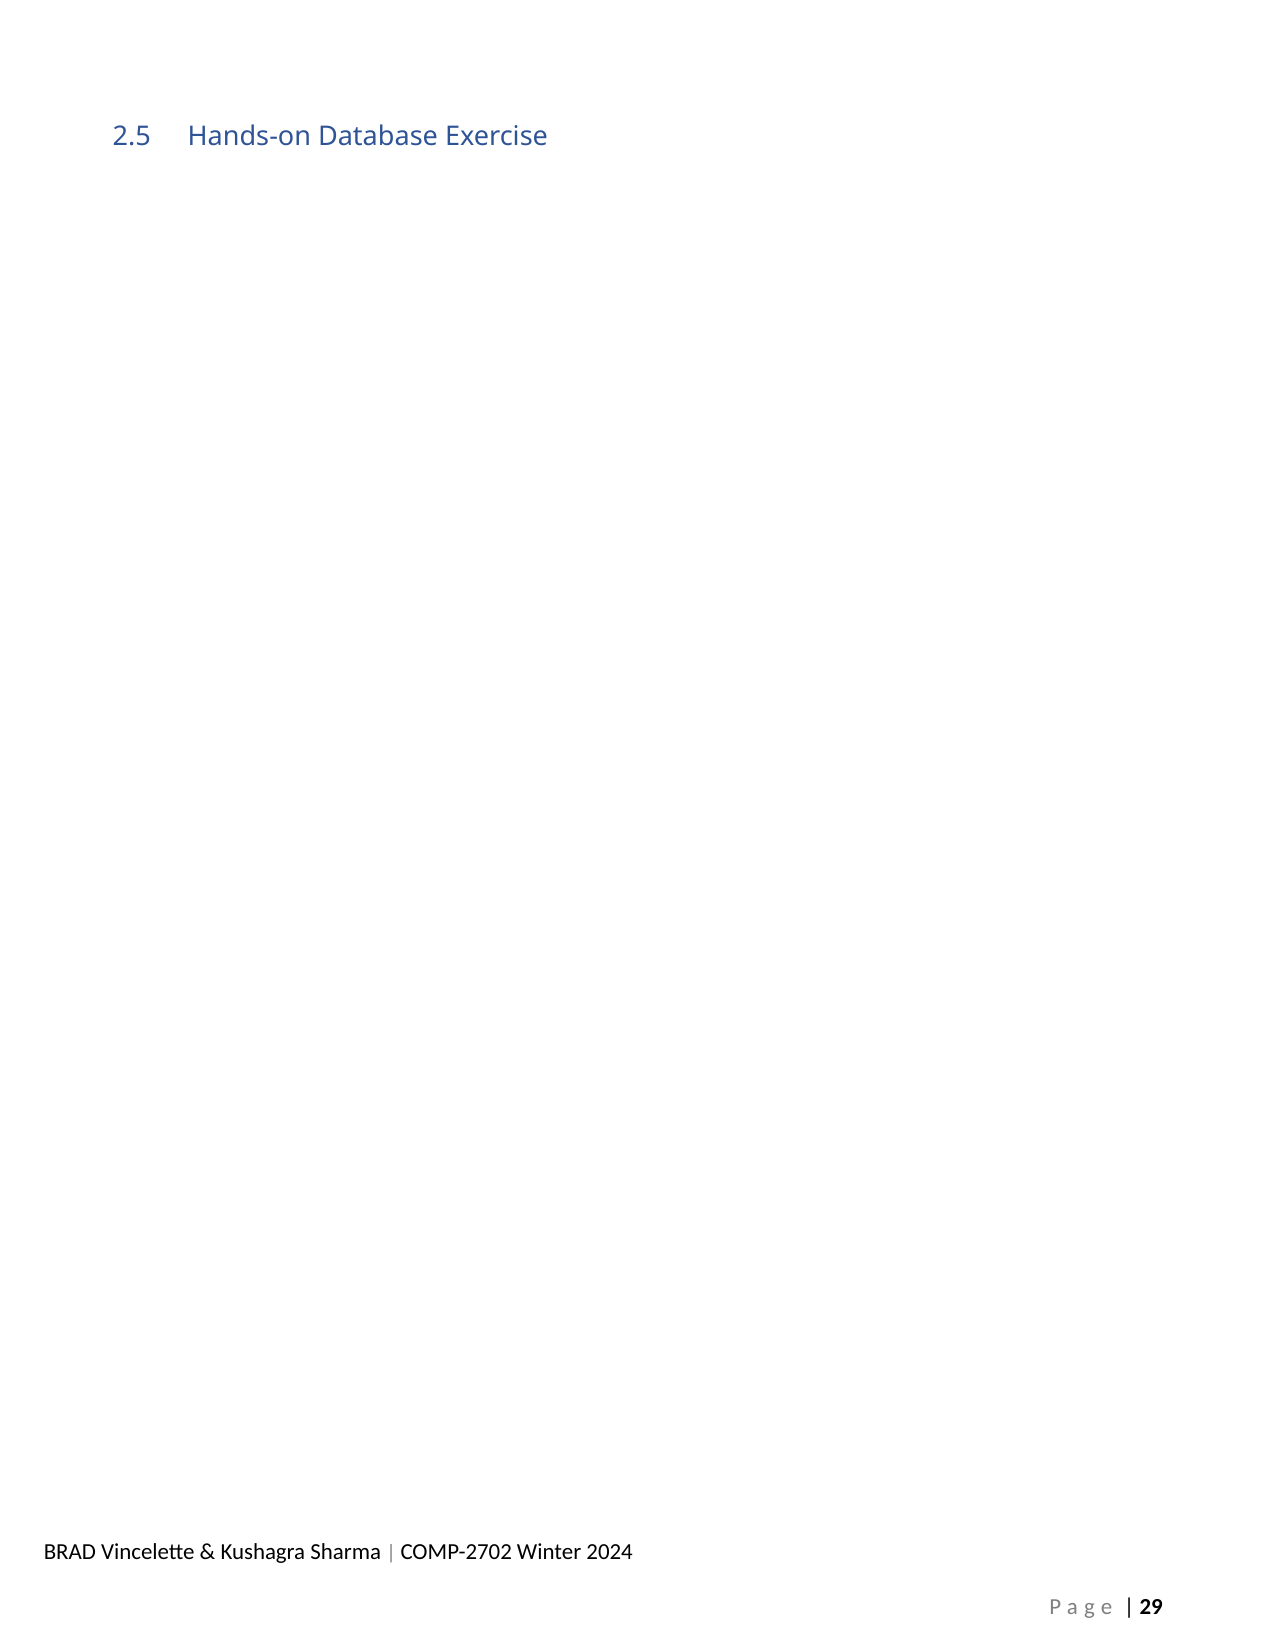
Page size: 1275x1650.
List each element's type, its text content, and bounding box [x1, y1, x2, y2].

subtitle Hands-on Database Exercise [112, 117, 1162, 153]
